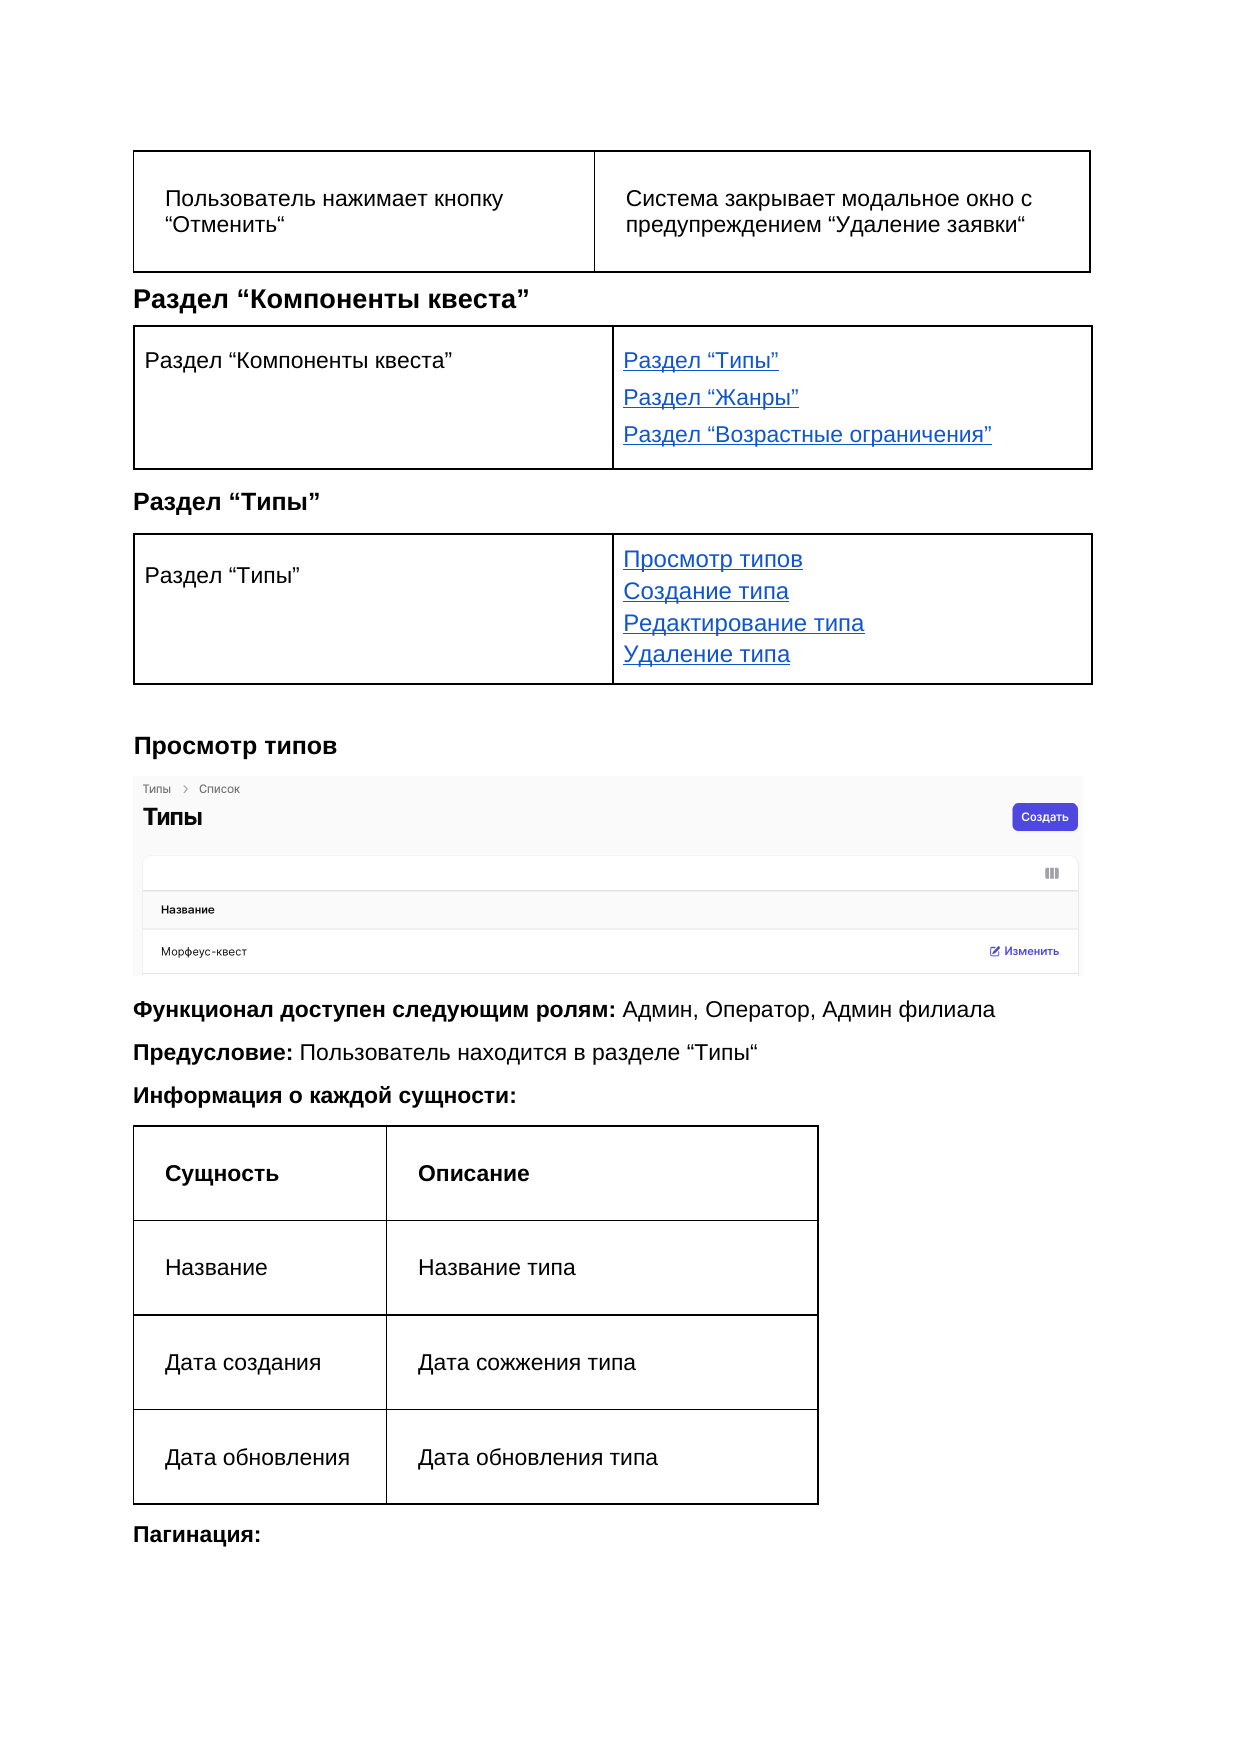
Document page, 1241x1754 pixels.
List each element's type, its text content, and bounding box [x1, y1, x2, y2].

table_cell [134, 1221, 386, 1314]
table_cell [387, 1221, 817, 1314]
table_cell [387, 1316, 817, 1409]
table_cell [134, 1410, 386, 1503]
text Пагинация: [133, 1521, 1090, 1548]
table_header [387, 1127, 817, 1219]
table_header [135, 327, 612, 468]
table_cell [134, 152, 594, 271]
subtitle Просмотр типов [95, 731, 1090, 760]
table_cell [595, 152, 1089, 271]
subtitle Раздел “Компоненты квеста” [133, 283, 1090, 314]
picture [132, 776, 1084, 976]
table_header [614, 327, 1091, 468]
text Предусловие: Пользователь находится в разделе “Типы“ [133, 1039, 1090, 1065]
text Функционал доступен следующим ролям: Админ, Оператор, Админ филиала [133, 996, 1090, 1022]
subtitle Раздел “Типы” [133, 487, 1090, 516]
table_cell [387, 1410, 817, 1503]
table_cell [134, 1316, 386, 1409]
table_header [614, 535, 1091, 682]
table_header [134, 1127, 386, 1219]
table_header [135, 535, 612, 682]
text Информация о каждой сущности: [133, 1082, 1090, 1108]
